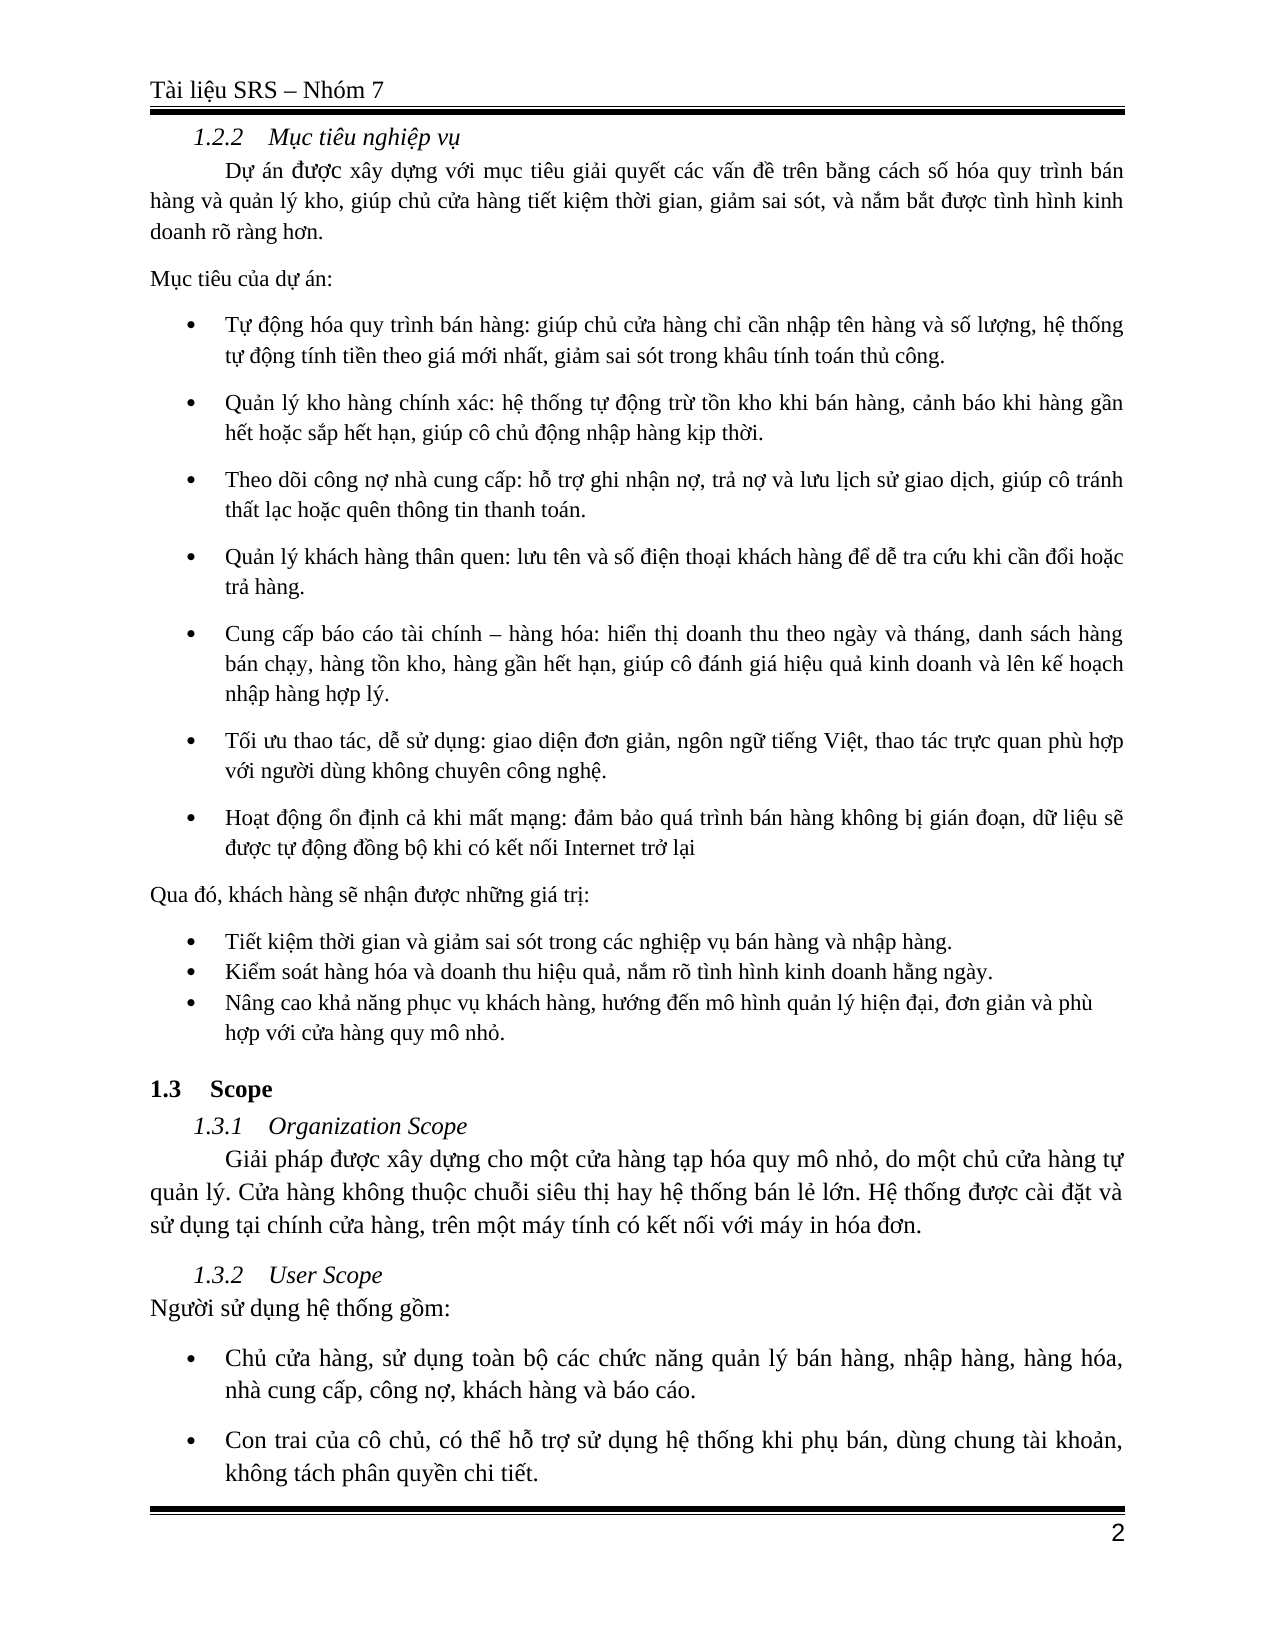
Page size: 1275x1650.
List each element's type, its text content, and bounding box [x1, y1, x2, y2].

list Con trai của cô chủ, có thể hỗ trợ sử dụng hệ thống khi phụ bán, dùng chung tài khoản, không tách phân quyền chi tiết. [187, 1425, 1125, 1487]
text Qua đó, khách hàng sẽ nhận được những giá trị: [150, 881, 1125, 908]
list Tự động hóa quy trình bán hàng: giúp chủ cửa hàng chỉ cần nhập tên hàng và số lượng, hệ thống tự động tính tiền theo giá mới nhất, giảm sai sót trong khâu tính toán thủ công. [187, 311, 1125, 368]
list Quản lý khách hàng thân quen: lưu tên và số điện thoại khách hàng để dễ tra cứu khi cần đổi hoặc trả hàng. [187, 543, 1125, 599]
text Mục tiêu của dự án: [150, 264, 1125, 291]
list Nâng cao khả năng phục vụ khách hàng, hướng đến mô hình quản lý hiện đại, đơn giản và phù hợp với cửa hàng quy mô nhỏ. [187, 988, 1125, 1045]
list Tiết kiệm thời gian và giảm sai sót trong các nghiệp vụ bán hàng và nhập hàng. [187, 928, 1125, 954]
list Hoạt động ổn định cả khi mất mạng: đảm bảo quá trình bán hàng không bị gián đoạn, dữ liệu sẽ được tự động đồng bộ khi có kết nối Internet trở lại [187, 804, 1125, 861]
subtitle Mục tiêu nghiệp vụ [193, 122, 1125, 151]
list Tối ưu thao tác, dễ sử dụng: giao diện đơn giản, ngôn ngữ tiếng Việt, thao tác trực quan phù hợp với người dùng không chuyên công nghệ. [187, 727, 1125, 784]
subtitle User Scope [193, 1260, 1125, 1289]
subtitle Scope [150, 1074, 1125, 1103]
text Người sử dụng hệ thống gồm: [150, 1293, 1125, 1322]
text Giải pháp được xây dựng cho một cửa hàng tạp hóa quy mô nhỏ, do một chủ cửa hàng tự quản lý. Cửa hàng không thuộc chuỗi siêu thị hay hệ thống bán lẻ lớn. Hệ thống được cài đặt và sử dụng tại chính cửa hàng, trên một máy tính có kết nối với máy in hóa đơn. [150, 1144, 1125, 1239]
list Quản lý kho hàng chính xác: hệ thống tự động trừ tồn kho khi bán hàng, cảnh báo khi hàng gần hết hoặc sắp hết hạn, giúp cô chủ động nhập hàng kịp thời. [187, 388, 1125, 445]
text Dự án được xây dựng với mục tiêu giải quyết các vấn đề trên bằng cách số hóa quy trình bán hàng và quản lý kho, giúp chủ cửa hàng tiết kiệm thời gian, giảm sai sót, và nắm bắt được tình hình kinh doanh rõ ràng hơn. [150, 155, 1125, 244]
subtitle Organization Scope [193, 1111, 1125, 1140]
list Kiểm soát hàng hóa và doanh thu hiệu quả, nắm rõ tình hình kinh doanh hằng ngày. [187, 958, 1125, 985]
list Cung cấp báo cáo tài chính – hàng hóa: hiển thị doanh thu theo ngày và tháng, danh sách hàng bán chạy, hàng tồn kho, hàng gần hết hạn, giúp cô đánh giá hiệu quả kinh doanh và lên kế hoạch nhập hàng hợp lý. [187, 620, 1125, 707]
list Chủ cửa hàng, sử dụng toàn bộ các chức năng quản lý bán hàng, nhập hàng, hàng hóa, nhà cung cấp, công nợ, khách hàng và báo cáo. [187, 1343, 1125, 1404]
list Theo dõi công nợ nhà cung cấp: hỗ trợ ghi nhận nợ, trả nợ và lưu lịch sử giao dịch, giúp cô tránh thất lạc hoặc quên thông tin thanh toán. [187, 466, 1125, 522]
